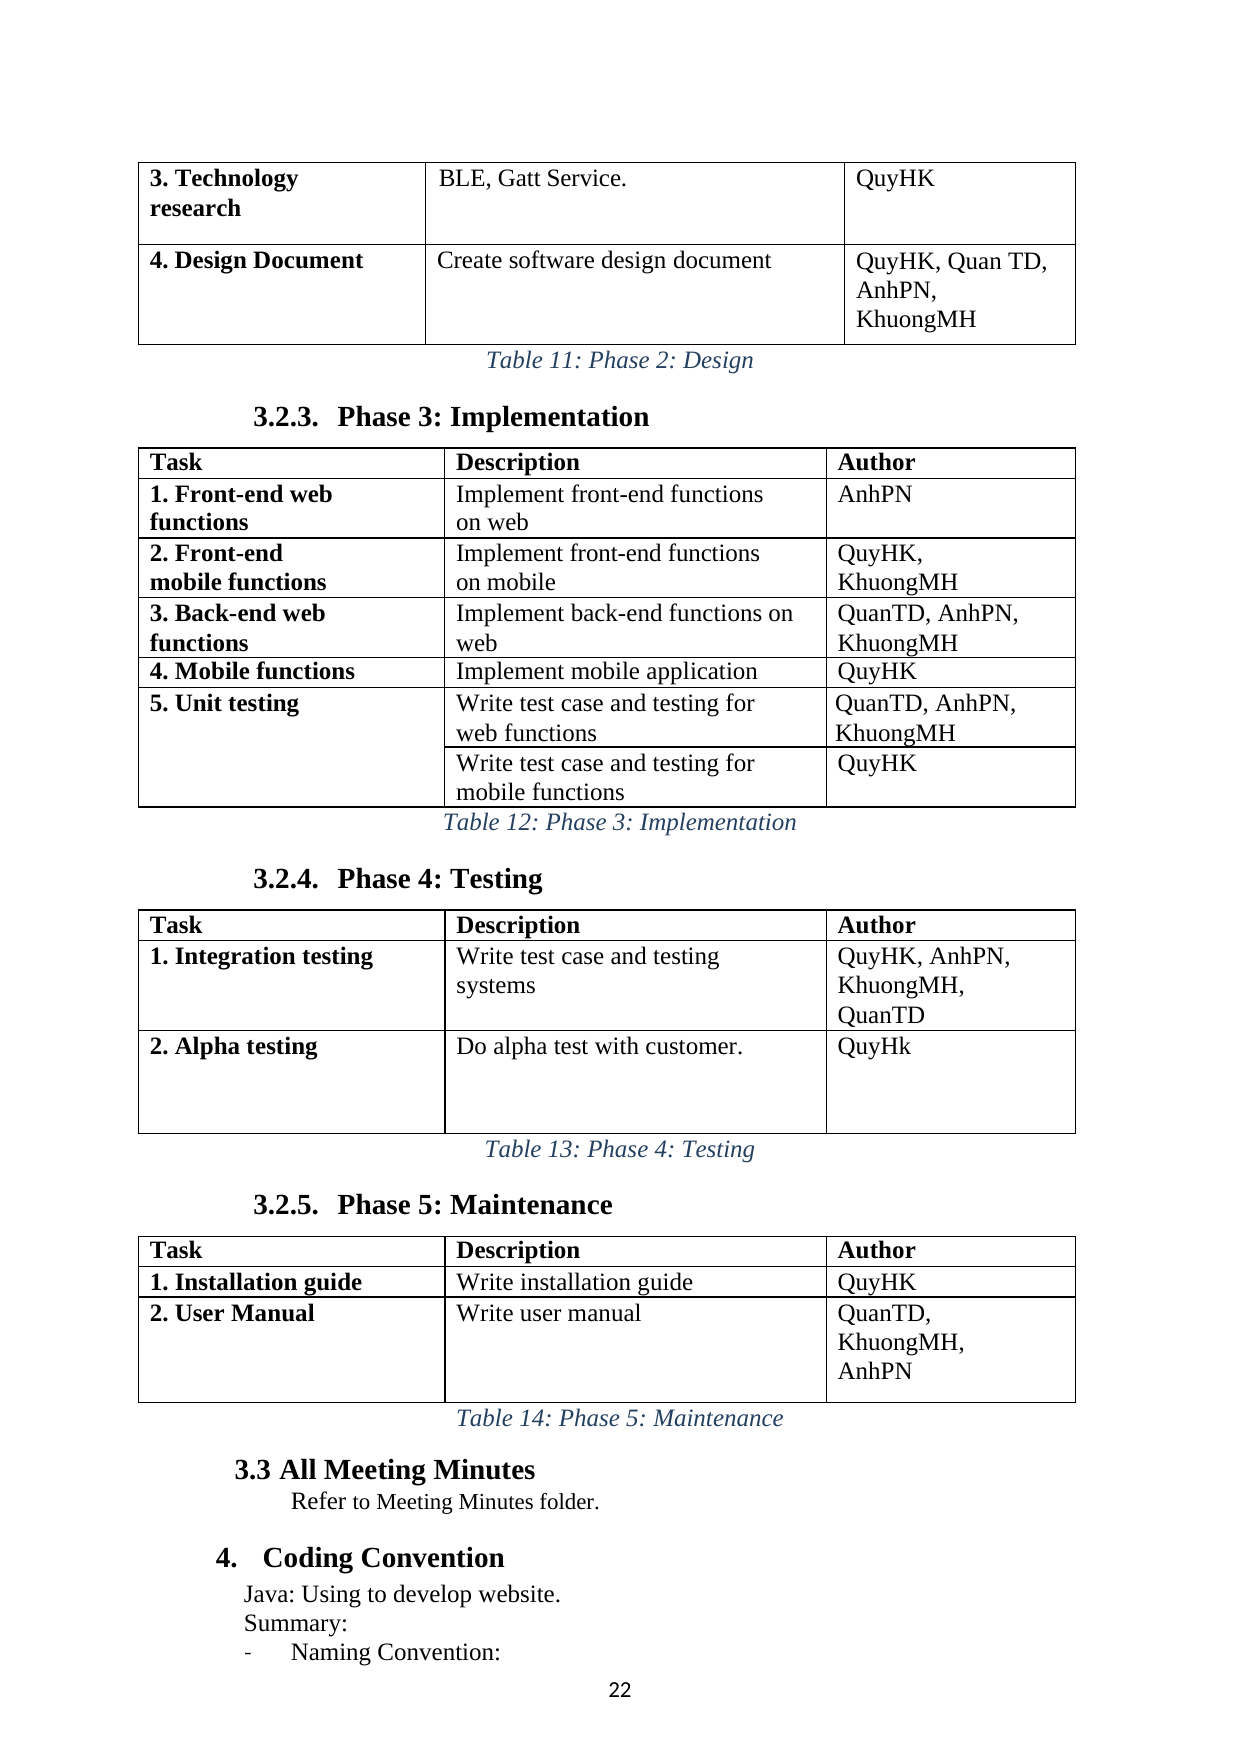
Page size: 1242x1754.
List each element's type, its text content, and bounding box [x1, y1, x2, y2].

table_cell Implement front-end functions on mobile [445, 539, 826, 597]
table_cell 4. Design Document [139, 245, 425, 344]
text Table 11: Phase 2: Design [94, 345, 1146, 374]
table_cell Create software design document [426, 245, 844, 344]
text 3.3 All Meeting Minutes [234, 1452, 1146, 1486]
text Refer to Meeting Minutes folder. [291, 1486, 1146, 1515]
subtitle Phase 4: Testing [253, 861, 1146, 895]
table_cell QuyHK [827, 748, 1075, 806]
table_cell 3. Technology research [139, 163, 425, 244]
table_header Task [139, 1237, 444, 1266]
table_header Description [446, 1237, 826, 1266]
table_cell Implement back-end functions on web [445, 598, 826, 657]
table_header Task [139, 449, 444, 477]
list Naming Convention: [244, 1637, 1146, 1667]
table_cell Write test case and testing for web functions [445, 688, 826, 746]
subtitle Phase 3: Implementation [253, 399, 1146, 433]
table_cell QuanTD, AnhPN, KhuongMH [827, 598, 1075, 657]
table_cell 1. Front-end web functions [139, 479, 444, 537]
table_cell QuyHK, KhuongMH [827, 539, 1075, 597]
table_cell Implement mobile application [445, 658, 826, 687]
table_header Author [827, 449, 1075, 477]
table_cell 2. User Manual [139, 1298, 444, 1402]
table_cell QuyHK [827, 658, 1075, 687]
text Table 12: Phase 3: Implementation [94, 807, 1146, 836]
table_cell 1. Integration testing [139, 941, 444, 1030]
table_cell 1. Installation guide [139, 1267, 444, 1296]
table_cell 5. Unit testing [139, 688, 444, 806]
subtitle Phase 5: Maintenance [253, 1187, 1146, 1221]
table_cell BLE, Gatt Service. [426, 163, 844, 244]
table_cell Write user manual [446, 1298, 826, 1402]
table_header Author [827, 1237, 1075, 1266]
table_cell 2. Front-end mobile functions [139, 539, 444, 597]
table_cell 2. Alpha testing [139, 1031, 444, 1132]
table_cell Write test case and testing systems [446, 941, 826, 1030]
table_header Author [827, 911, 1075, 940]
table_cell QuyHK [845, 163, 1075, 244]
table_cell QuyHK [827, 1267, 1075, 1296]
table_cell Do alpha test with customer. [446, 1031, 826, 1132]
table_header Description [446, 911, 826, 940]
text Table 13: Phase 4: Testing [94, 1134, 1146, 1162]
table_cell Write installation guide [446, 1267, 826, 1296]
table_cell AnhPN [827, 479, 1075, 537]
table_cell QuyHk [827, 1031, 1075, 1132]
table_cell QuyHK, AnhPN, KhuongMH, QuanTD [827, 941, 1075, 1030]
table_cell 3. Back-end web functions [139, 598, 444, 657]
table_header Task [139, 911, 444, 940]
table_cell 4. Mobile functions [139, 658, 444, 687]
table_cell QuanTD, AnhPN, KhuongMH [827, 688, 1075, 746]
table_cell Write test case and testing for mobile functions [445, 748, 826, 806]
table_cell Implement front-end functions on web [445, 479, 826, 537]
table_cell QuyHK, Quan TD, AnhPN, KhuongMH [845, 245, 1075, 344]
text Java: Using to develop website. [244, 1579, 1146, 1608]
table_cell QuanTD, KhuongMH, AnhPN [827, 1298, 1075, 1402]
text Table 14: Phase 5: Maintenance [94, 1403, 1146, 1432]
text Summary: [244, 1608, 1146, 1637]
table_header Description [445, 449, 826, 477]
subtitle Coding Convention [216, 1540, 1146, 1573]
